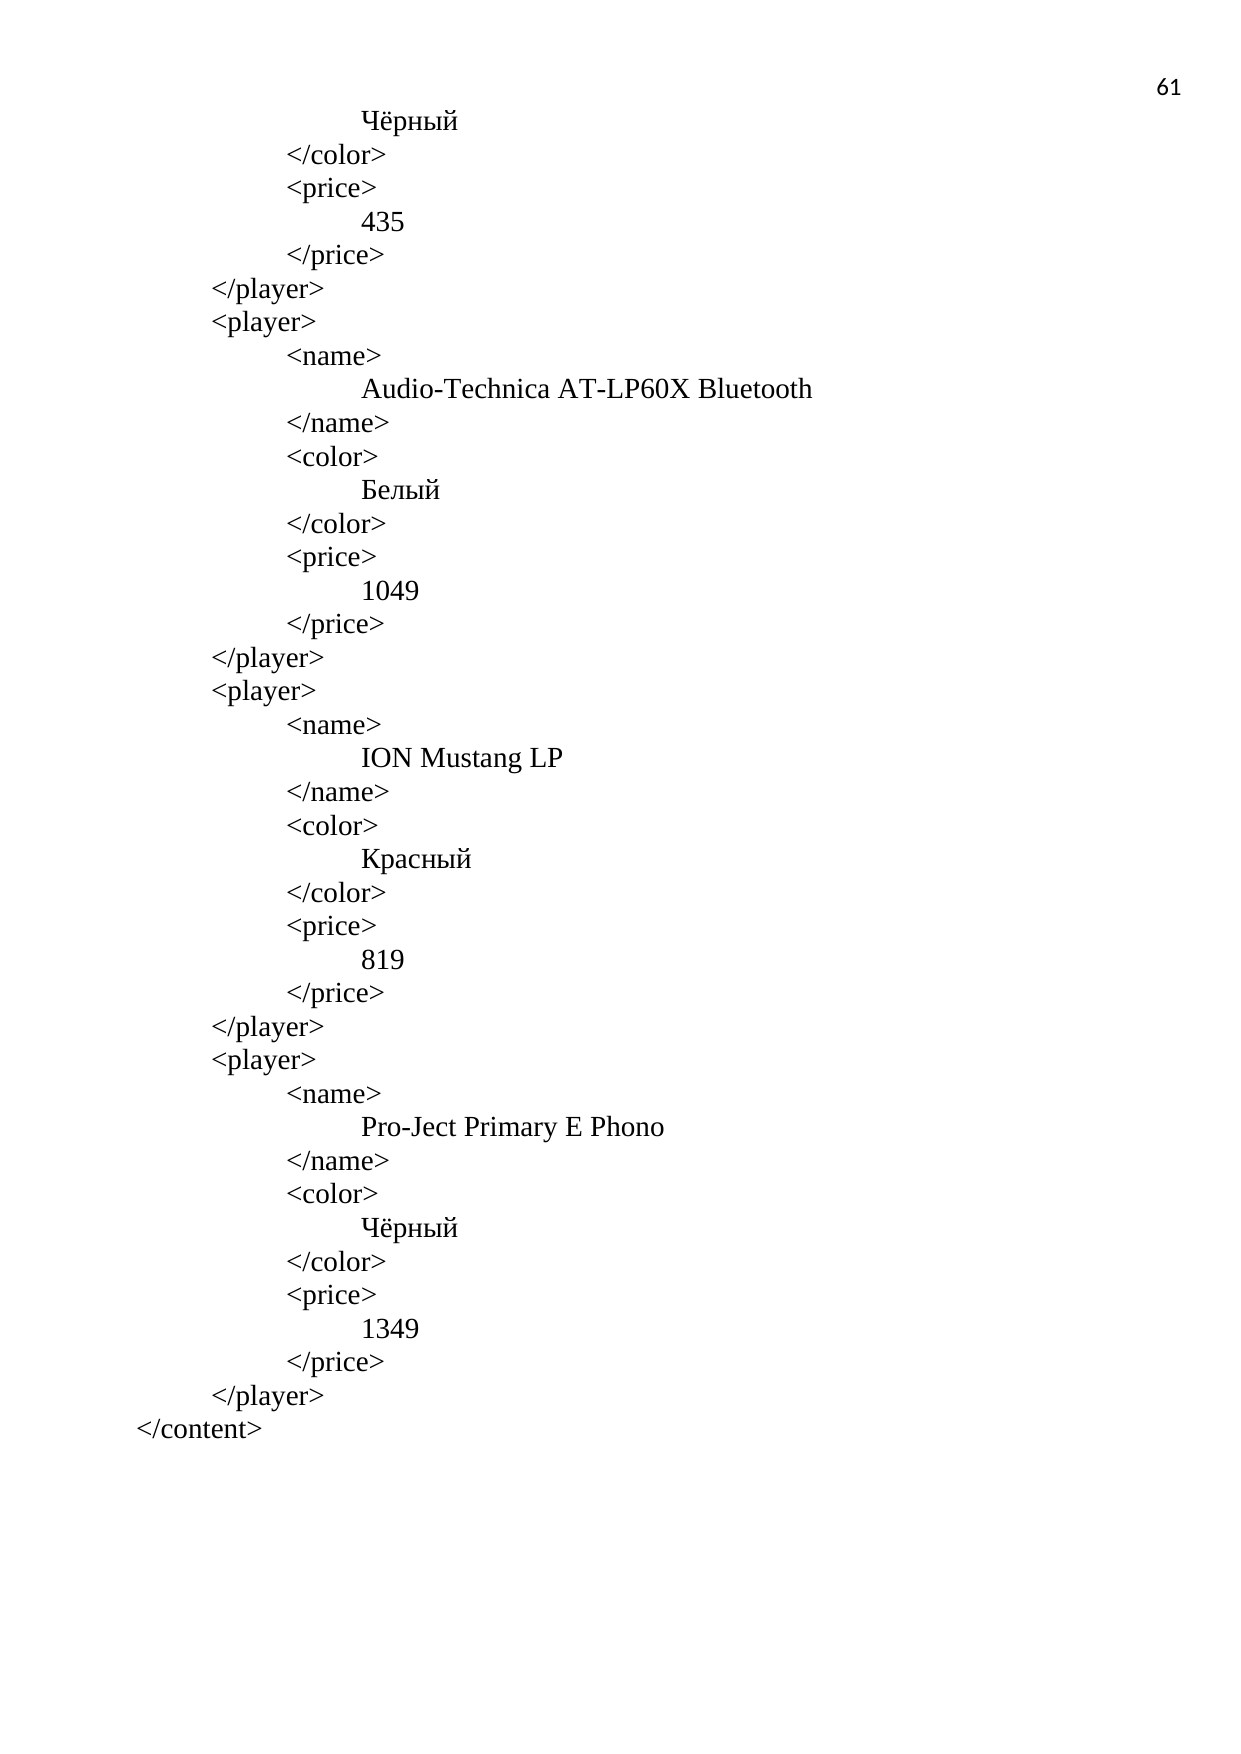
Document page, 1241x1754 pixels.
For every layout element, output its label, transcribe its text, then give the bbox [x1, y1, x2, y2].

text <name> [136, 707, 1181, 741]
text 1049 [136, 573, 1181, 606]
text </name> [136, 405, 1181, 439]
text </price> [136, 975, 1181, 1009]
text </price> [136, 237, 1181, 271]
text <name> [136, 1076, 1181, 1109]
text <name> [136, 338, 1181, 372]
text </price> [136, 606, 1181, 640]
text </player> [136, 640, 1181, 673]
text </color> [136, 137, 1181, 170]
text </player> [136, 1378, 1181, 1411]
text Красный [136, 841, 1181, 875]
text <price> [136, 539, 1181, 573]
text <color> [136, 439, 1181, 472]
text </name> [136, 774, 1181, 808]
text 1349 [136, 1311, 1181, 1344]
text 819 [136, 942, 1181, 975]
text <price> [136, 1277, 1181, 1311]
text Audio-Technica AT-LP60X Bluetooth [136, 372, 1181, 405]
text </color> [136, 506, 1181, 539]
text <player> [136, 673, 1181, 707]
text <player> [136, 1042, 1181, 1076]
text Чёрный [136, 1210, 1181, 1244]
text Pro-Ject Primary E Phono [136, 1109, 1181, 1143]
text </player> [136, 1009, 1181, 1042]
text <color> [136, 808, 1181, 841]
text </name> [136, 1143, 1181, 1177]
text <player> [136, 304, 1181, 338]
text <color> [136, 1177, 1181, 1210]
text </player> [136, 271, 1181, 304]
text Чёрный [136, 103, 1181, 137]
text </price> [136, 1344, 1181, 1378]
text </content> [136, 1411, 1181, 1445]
text Белый [136, 472, 1181, 506]
text <price> [136, 170, 1181, 204]
text 435 [136, 204, 1181, 237]
text </color> [136, 875, 1181, 908]
text <price> [136, 908, 1181, 942]
text </color> [136, 1244, 1181, 1277]
text ION Mustang LP [136, 741, 1181, 774]
